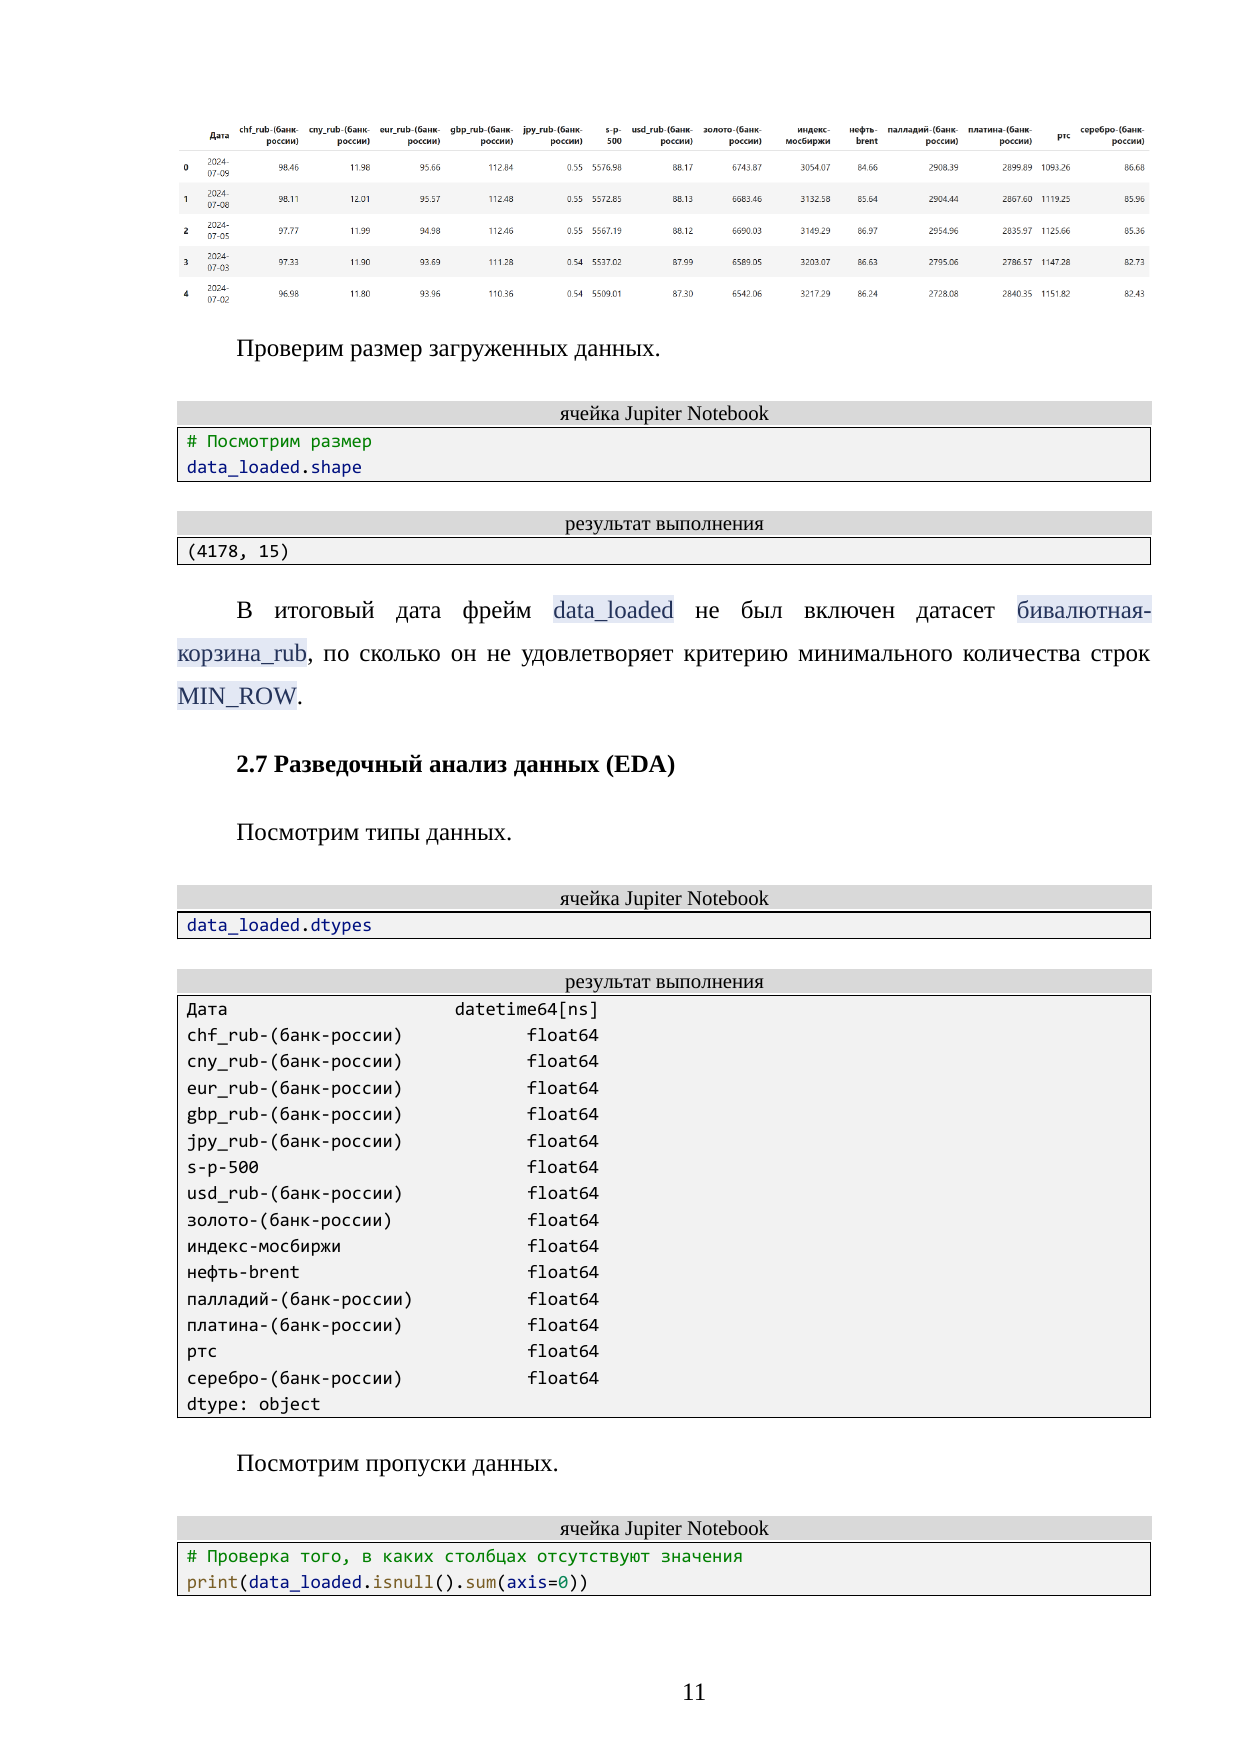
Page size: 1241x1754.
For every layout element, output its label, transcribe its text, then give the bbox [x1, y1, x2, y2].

text серебро-(банк-россии) float64 [178, 1364, 1150, 1389]
picture [177, 118, 1155, 309]
text print(data_loaded.isnull().sum(axis=0)) [178, 1568, 1150, 1595]
text # Проверка того, в каких столбцах отсутствуют значения [178, 1543, 1150, 1567]
text индекс-мосбиржи float64 [178, 1232, 1150, 1257]
text s-p-500 float64 [178, 1153, 1150, 1178]
text dtype: object [178, 1390, 1150, 1417]
text data_loaded.shape [178, 454, 1150, 481]
title ячейка Jupiter Notebook [177, 1516, 1152, 1540]
text Дата datetime64[ns] [178, 996, 1150, 1020]
text data_loaded.dtypes [178, 913, 1150, 938]
text Проверим размер загруженных данных. [177, 333, 1152, 362]
title ячейка Jupiter Notebook [177, 401, 1152, 425]
text # Посмотрим размер [178, 428, 1150, 452]
text Посмотрим пропуски данных. [177, 1448, 1152, 1477]
text В итоговый дата фрейм data_loaded не был включен датасет бивалютная-корзина_rub, по сколько он не удовлетворяет критерию минимального количества строк MIN_ROW. [177, 595, 1152, 710]
text платина-(банк-россии) float64 [178, 1311, 1150, 1336]
text usd_rub-(банк-россии) float64 [178, 1179, 1150, 1204]
text ртс float64 [178, 1337, 1150, 1363]
text (4178, 15) [178, 538, 1150, 564]
title ячейка Jupiter Notebook [177, 885, 1152, 909]
text jpy_rub-(банк-россии) float64 [178, 1127, 1150, 1152]
title результат выполнения [177, 511, 1152, 535]
text Посмотрим типы данных. [177, 817, 1152, 846]
text золото-(банк-россии) float64 [178, 1206, 1150, 1231]
text Разведочный анализ данных (EDA) [236, 749, 1152, 778]
text gbp_rub-(банк-россии) float64 [178, 1100, 1150, 1125]
text cny_rub-(банк-россии) float64 [178, 1048, 1150, 1073]
text палладий-(банк-россии) float64 [178, 1285, 1150, 1310]
text нефть-brent float64 [178, 1258, 1150, 1283]
text eur_rub-(банк-россии) float64 [178, 1074, 1150, 1099]
text chf_rub-(банк-россии) float64 [178, 1021, 1150, 1046]
title результат выполнения [177, 969, 1152, 993]
